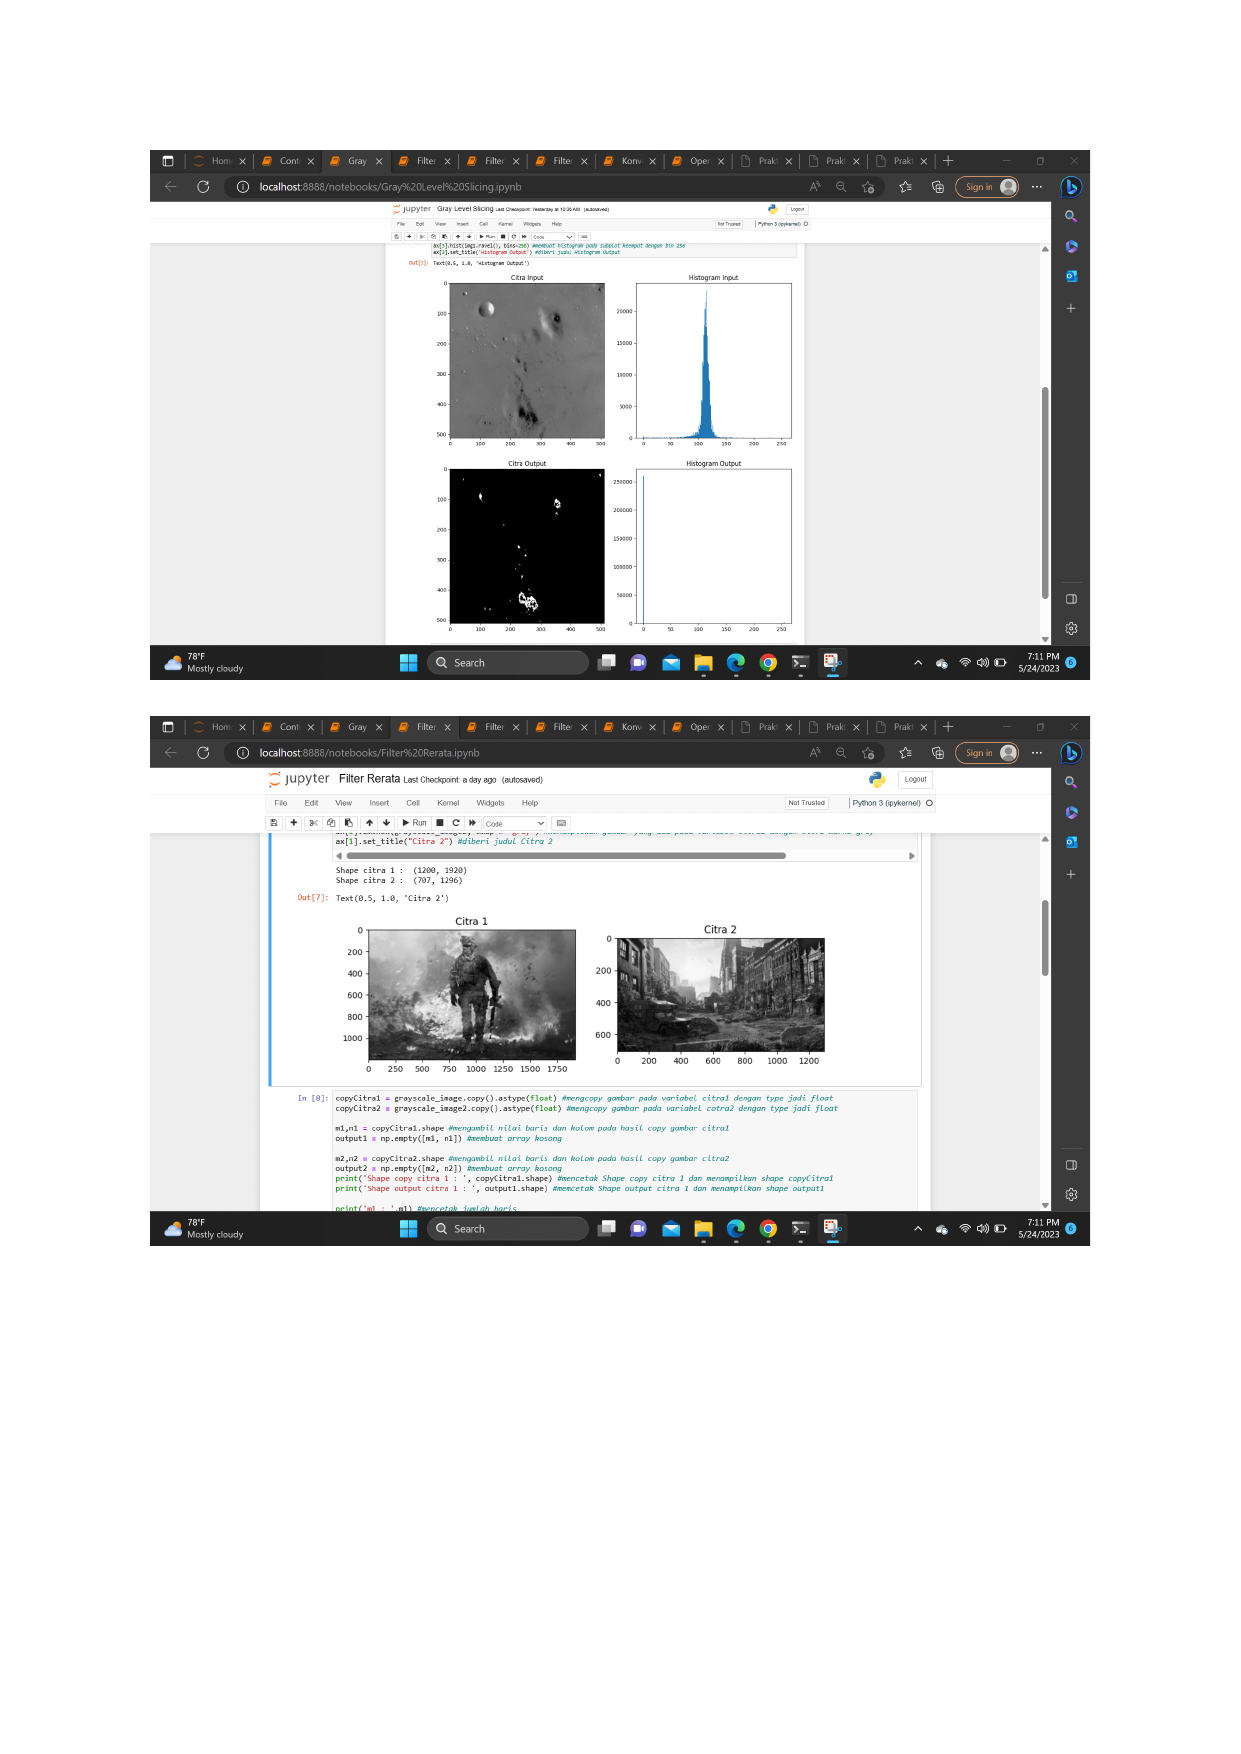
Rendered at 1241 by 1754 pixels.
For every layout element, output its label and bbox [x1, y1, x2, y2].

picture [150, 150, 1091, 680]
picture [150, 716, 1091, 1246]
